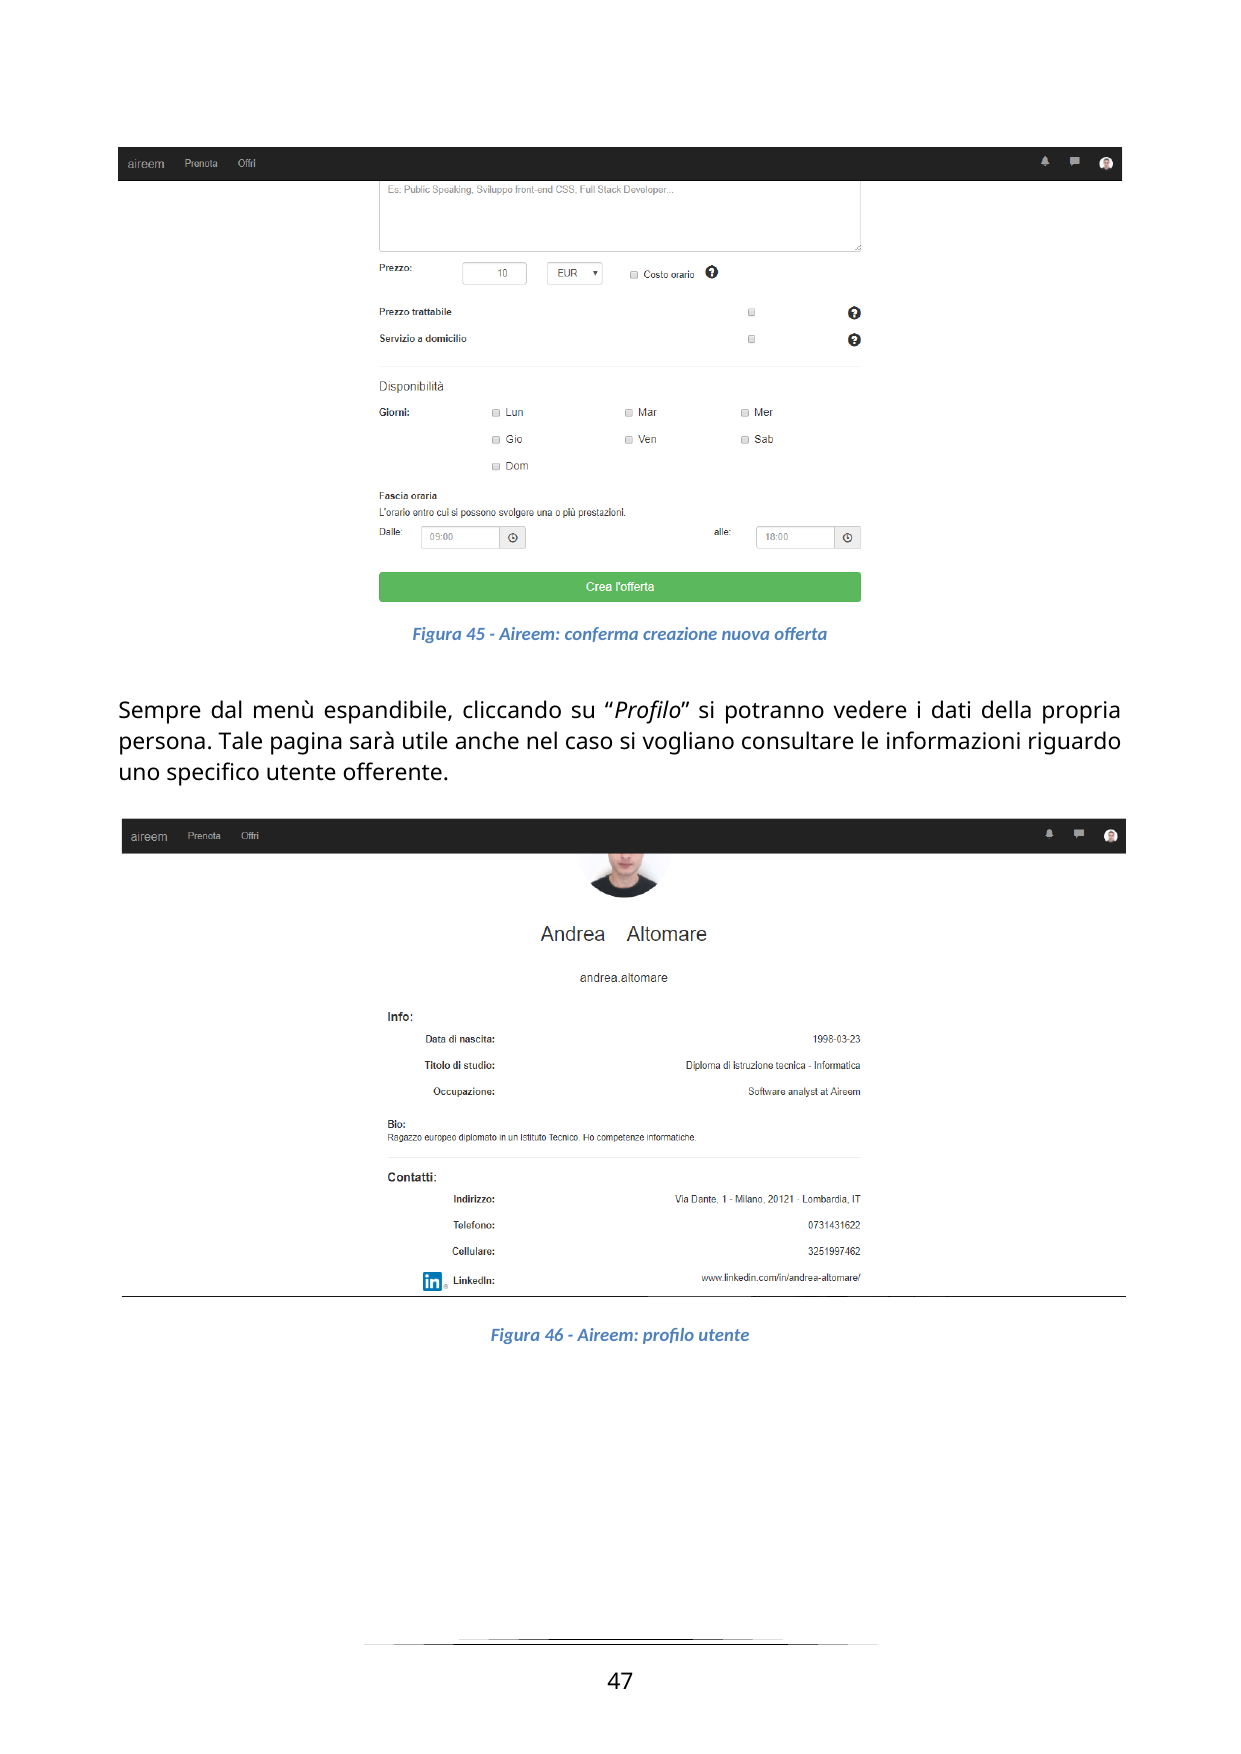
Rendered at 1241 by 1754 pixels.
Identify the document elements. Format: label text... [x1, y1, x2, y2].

picture [121, 818, 1126, 1297]
text Figura 45 - Aireem: conferma creazione nuova offerta [118, 622, 1122, 645]
text Sempre dal menù espandibile, cliccando su “Profilo” si potranno vedere i dati della propria persona. Tale pagina sarà utile anche nel caso si vogliano consultare le informazioni riguardo uno specifico utente offerente. [118, 694, 1122, 787]
picture [118, 147, 1123, 622]
text Figura 46 - Aireem: profilo utente [118, 1323, 1122, 1346]
